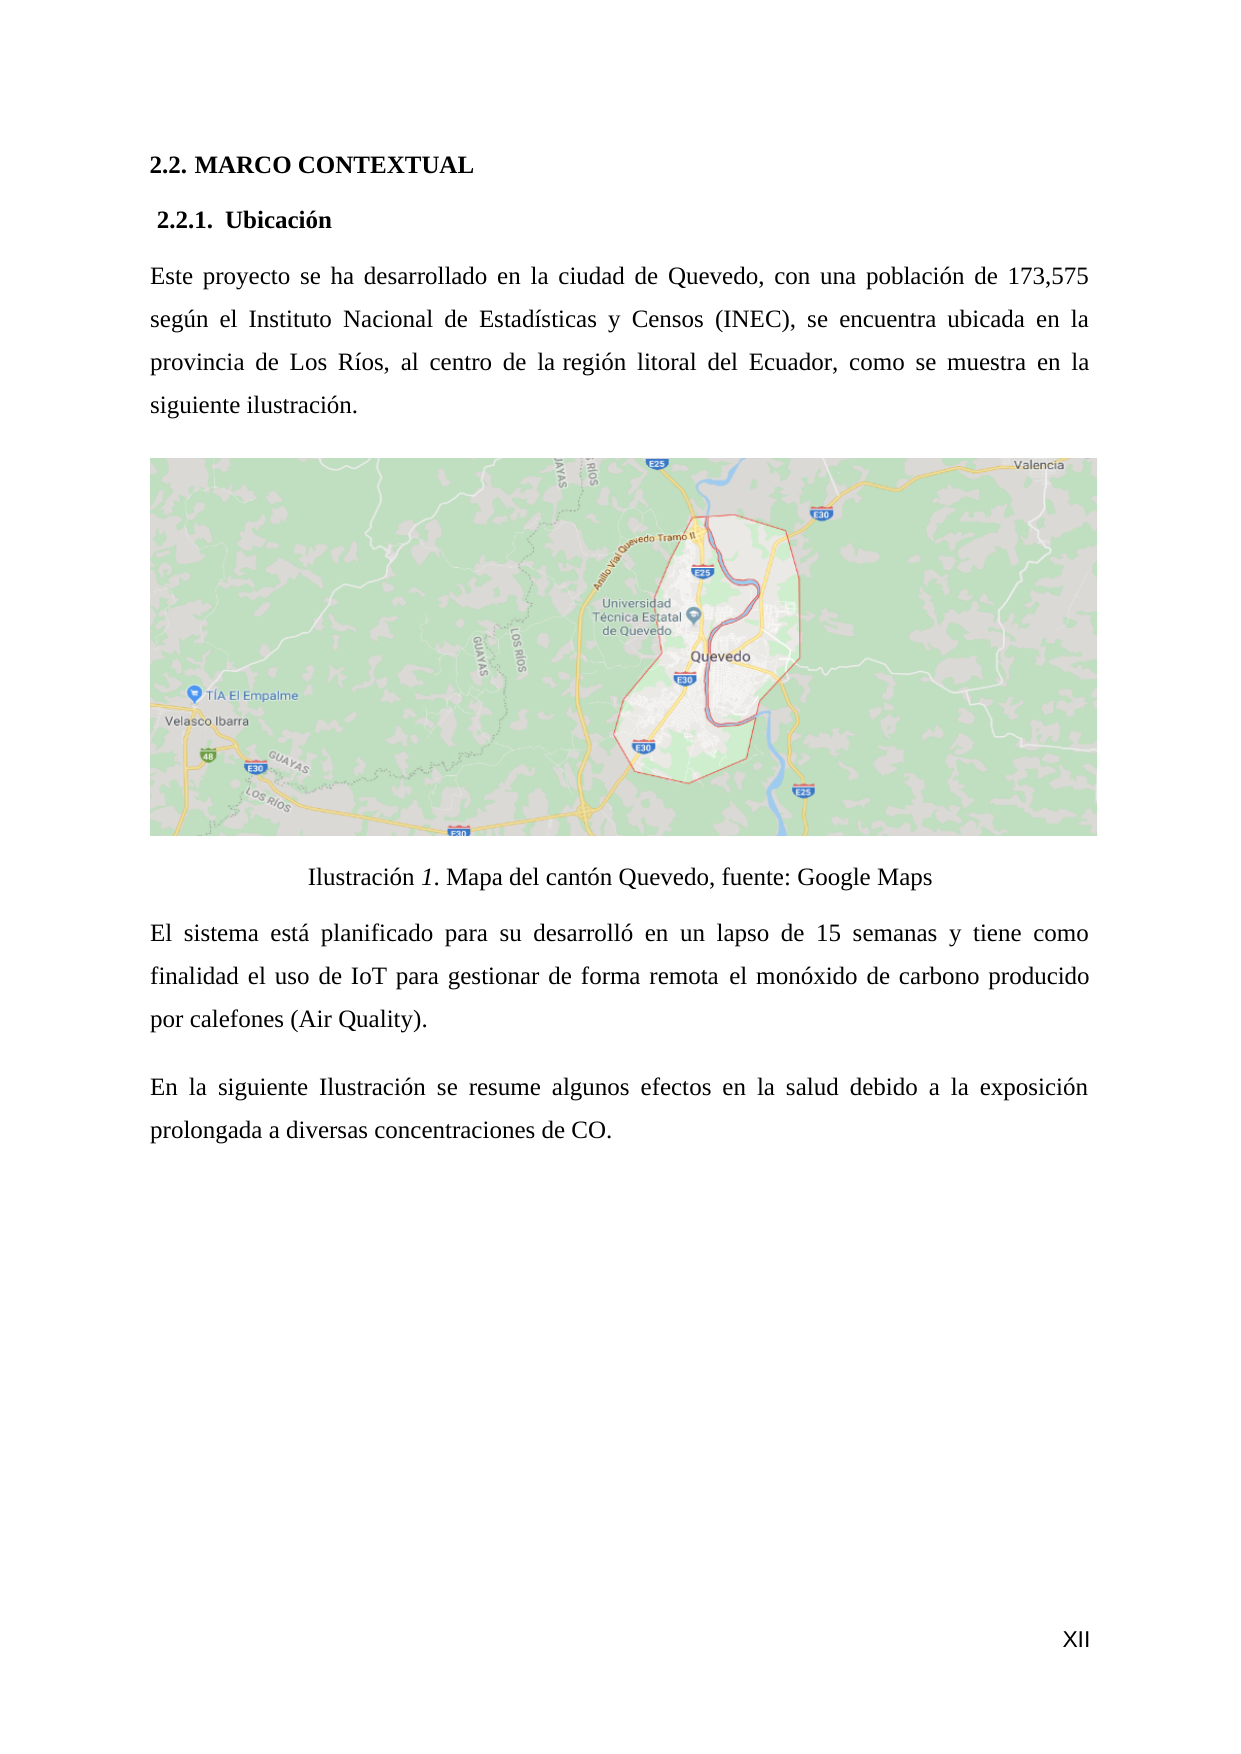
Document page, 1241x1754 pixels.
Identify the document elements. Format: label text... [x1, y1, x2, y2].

text El sistema está planificado para su desarrolló en un lapso de 15 semanas y tiene como finalidad el uso de IoT para gestionar de forma remota el monóxido de carbono producido por calefones (Air Quality). [150, 918, 1090, 1033]
text Este proyecto se ha desarrollado en la ciudad de Quevedo, con una población de 173,575 según el Instituto Nacional de Estadísticas y Censos (INEC), se encuentra ubicada en la provincia de Los Ríos, al centro de la región litoral del Ecuador, como se muestra en la siguiente ilustración. [150, 261, 1090, 419]
picture [150, 458, 1098, 836]
text Ilustración 1. Mapa del cantón Quevedo, fuente: Google Maps [150, 862, 1090, 891]
text En la siguiente Ilustración se resume algunos efectos en la salud debido a la exposición prolongada a diversas concentraciones de CO. [150, 1072, 1090, 1144]
text Ubicación [157, 206, 1090, 234]
text Marco contextual [149, 150, 1090, 179]
